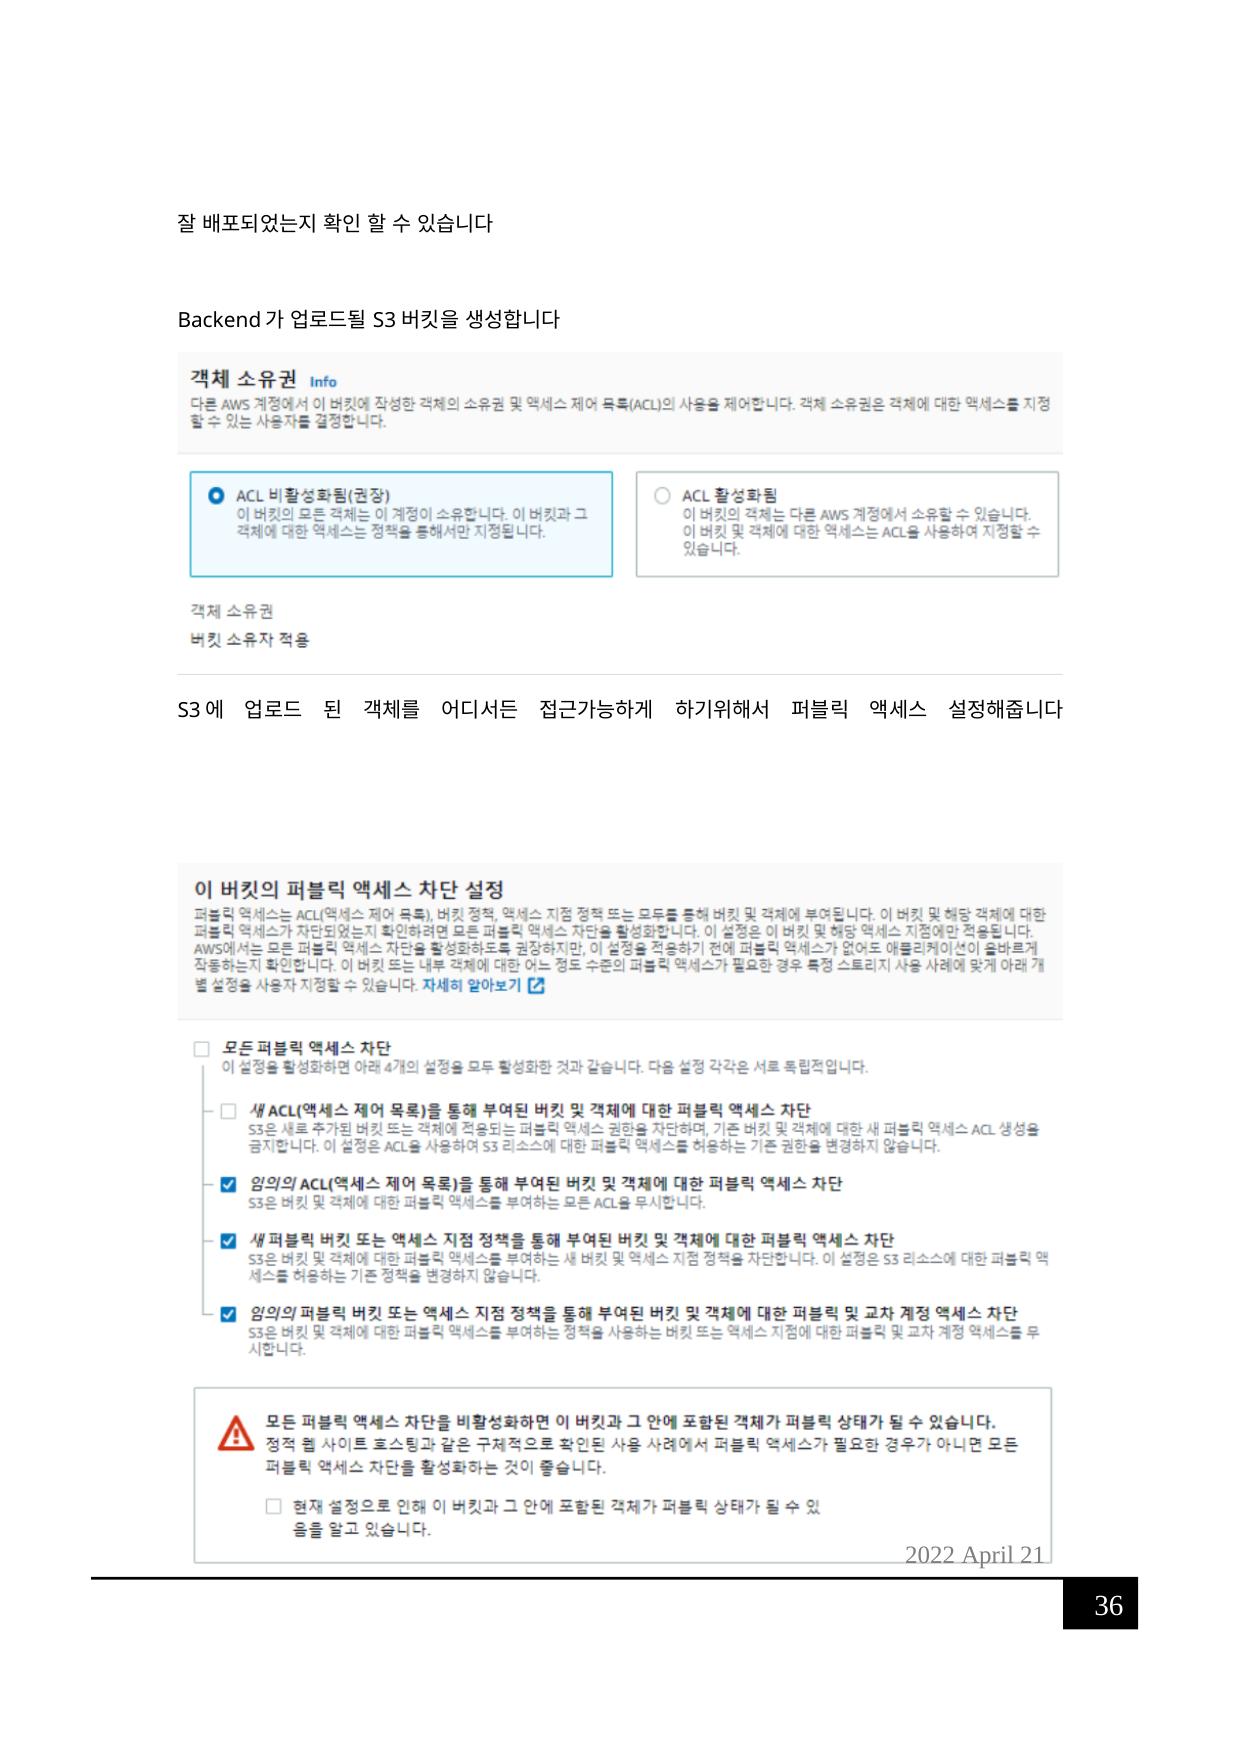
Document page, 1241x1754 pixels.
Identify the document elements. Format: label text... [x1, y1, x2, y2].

text 잘 배포되었는지 확인 할 수 있습니다 [177, 207, 1063, 237]
picture [177, 352, 1063, 675]
text S3에 업로드 된 객체를 어디서든 접근가능하게 하기위해서 퍼블릭 액세스 설정해줍니다 [177, 693, 1063, 798]
picture [177, 863, 1063, 1576]
text Backend가 업로드될 S3 버킷을 생성합니다 [177, 303, 1063, 334]
